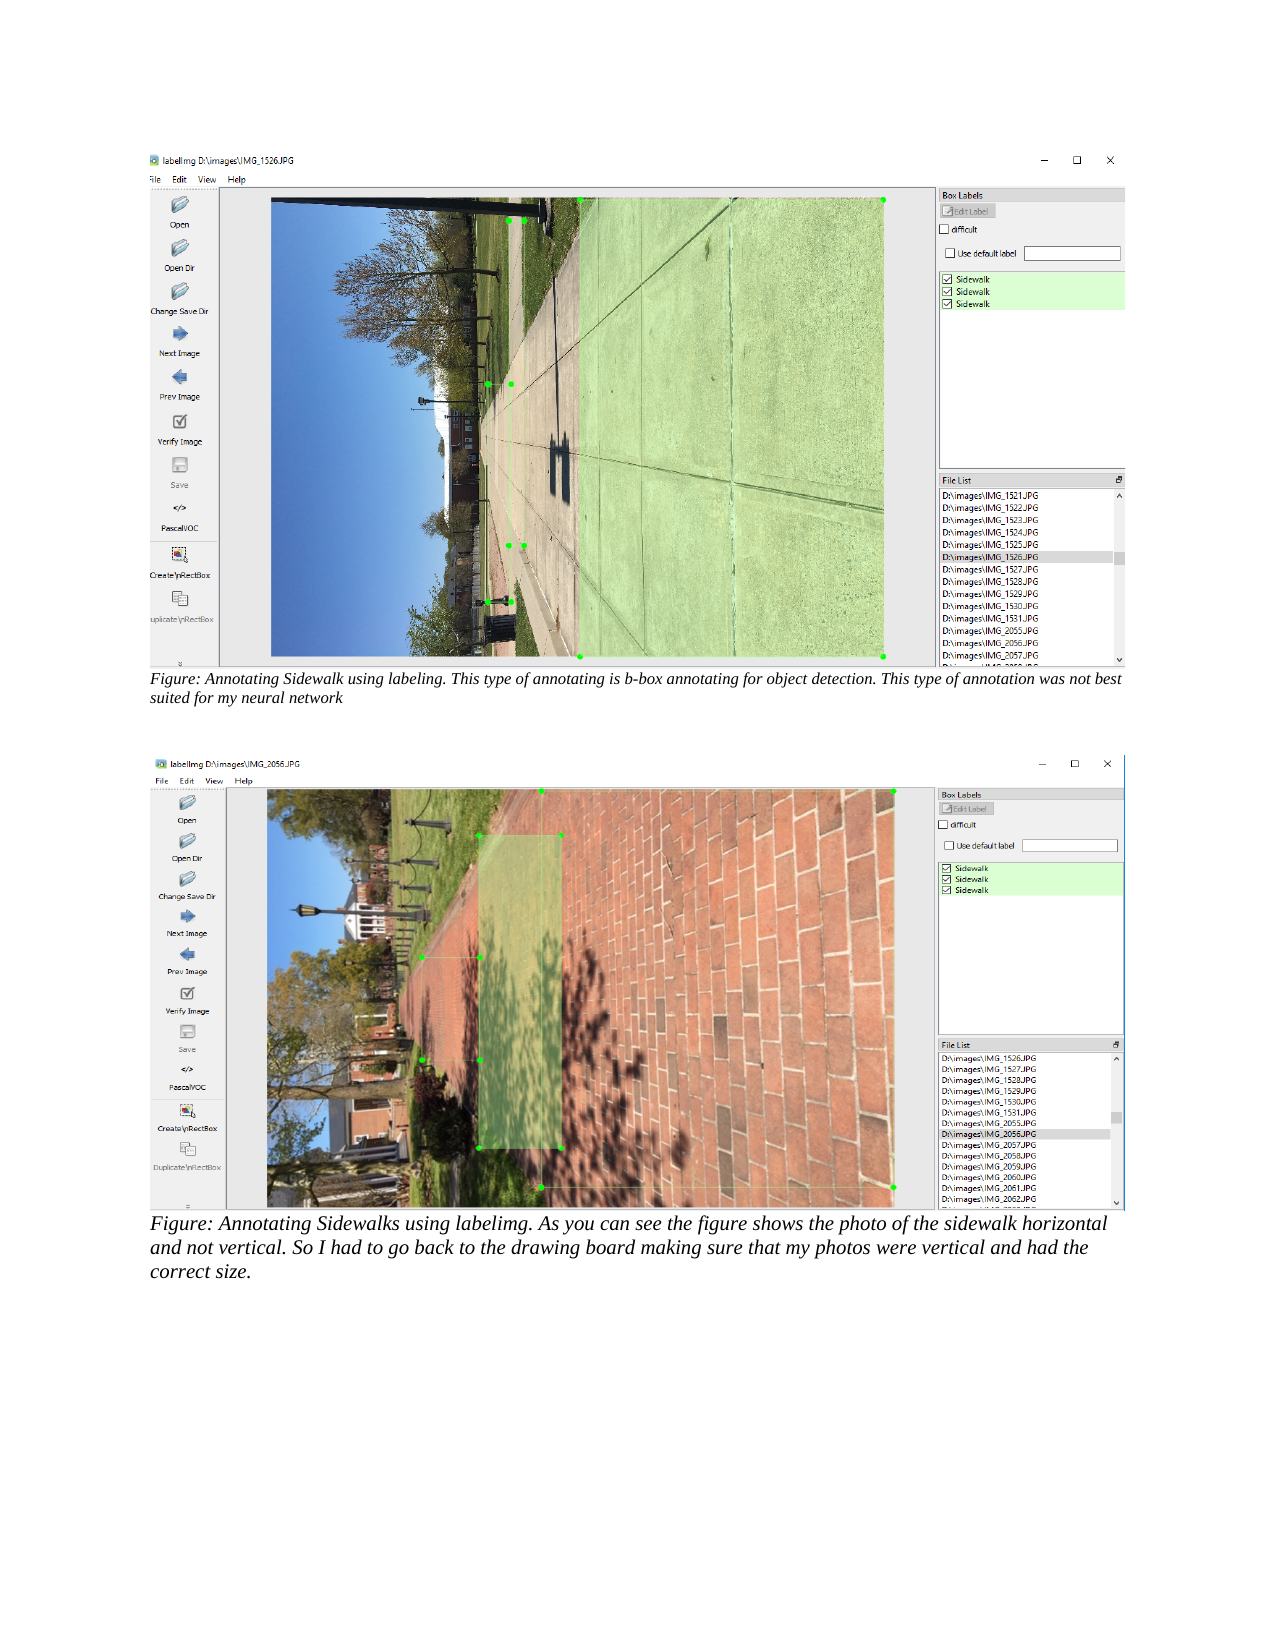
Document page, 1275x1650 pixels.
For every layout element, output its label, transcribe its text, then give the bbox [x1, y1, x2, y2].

picture [150, 755, 1125, 1211]
text Figure: Annotating Sidewalk using labeling. This type of annotating is b-box annotating for object detection. This type of annotation was not best suited for my neural network [150, 669, 1125, 707]
text Figure: Annotating Sidewalks using labelimg. As you can see the figure shows the photo of the sidewalk horizontal and not vertical. So I had to go back to the drawing board making sure that my photos were vertical and had the correct size. [150, 1211, 1125, 1283]
picture [150, 150, 1125, 669]
